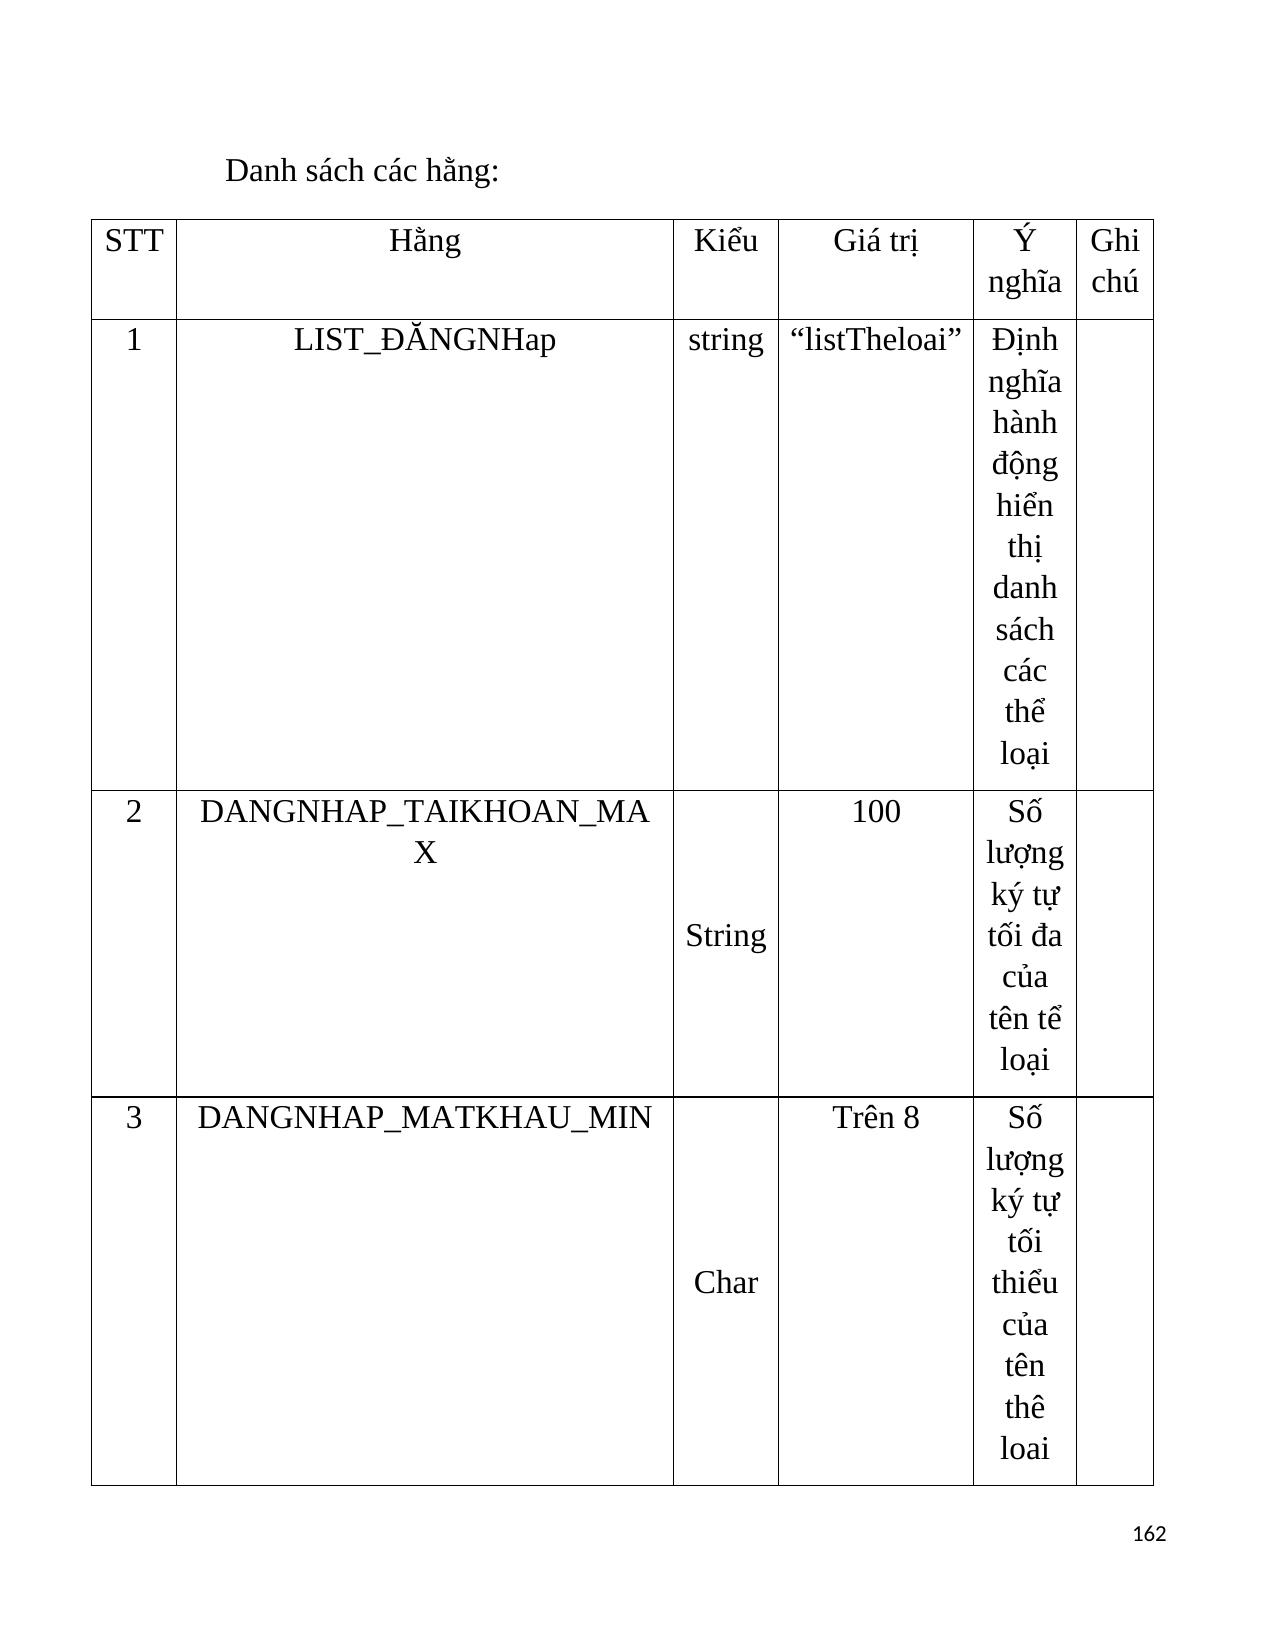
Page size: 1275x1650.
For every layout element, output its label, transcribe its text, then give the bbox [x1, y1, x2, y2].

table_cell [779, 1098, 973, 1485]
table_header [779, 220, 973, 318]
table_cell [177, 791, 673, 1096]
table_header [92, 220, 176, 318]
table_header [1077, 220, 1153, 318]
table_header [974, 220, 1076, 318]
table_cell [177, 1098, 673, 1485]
list Danh sách các hằng: [225, 150, 1167, 188]
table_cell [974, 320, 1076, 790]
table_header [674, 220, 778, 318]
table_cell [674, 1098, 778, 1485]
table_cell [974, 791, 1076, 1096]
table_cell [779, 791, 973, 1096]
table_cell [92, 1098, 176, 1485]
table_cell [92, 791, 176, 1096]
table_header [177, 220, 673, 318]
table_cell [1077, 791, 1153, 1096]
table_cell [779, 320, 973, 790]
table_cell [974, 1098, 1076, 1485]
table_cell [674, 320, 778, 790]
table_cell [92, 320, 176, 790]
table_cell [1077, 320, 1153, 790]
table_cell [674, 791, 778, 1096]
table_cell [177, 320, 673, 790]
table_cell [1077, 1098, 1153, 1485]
